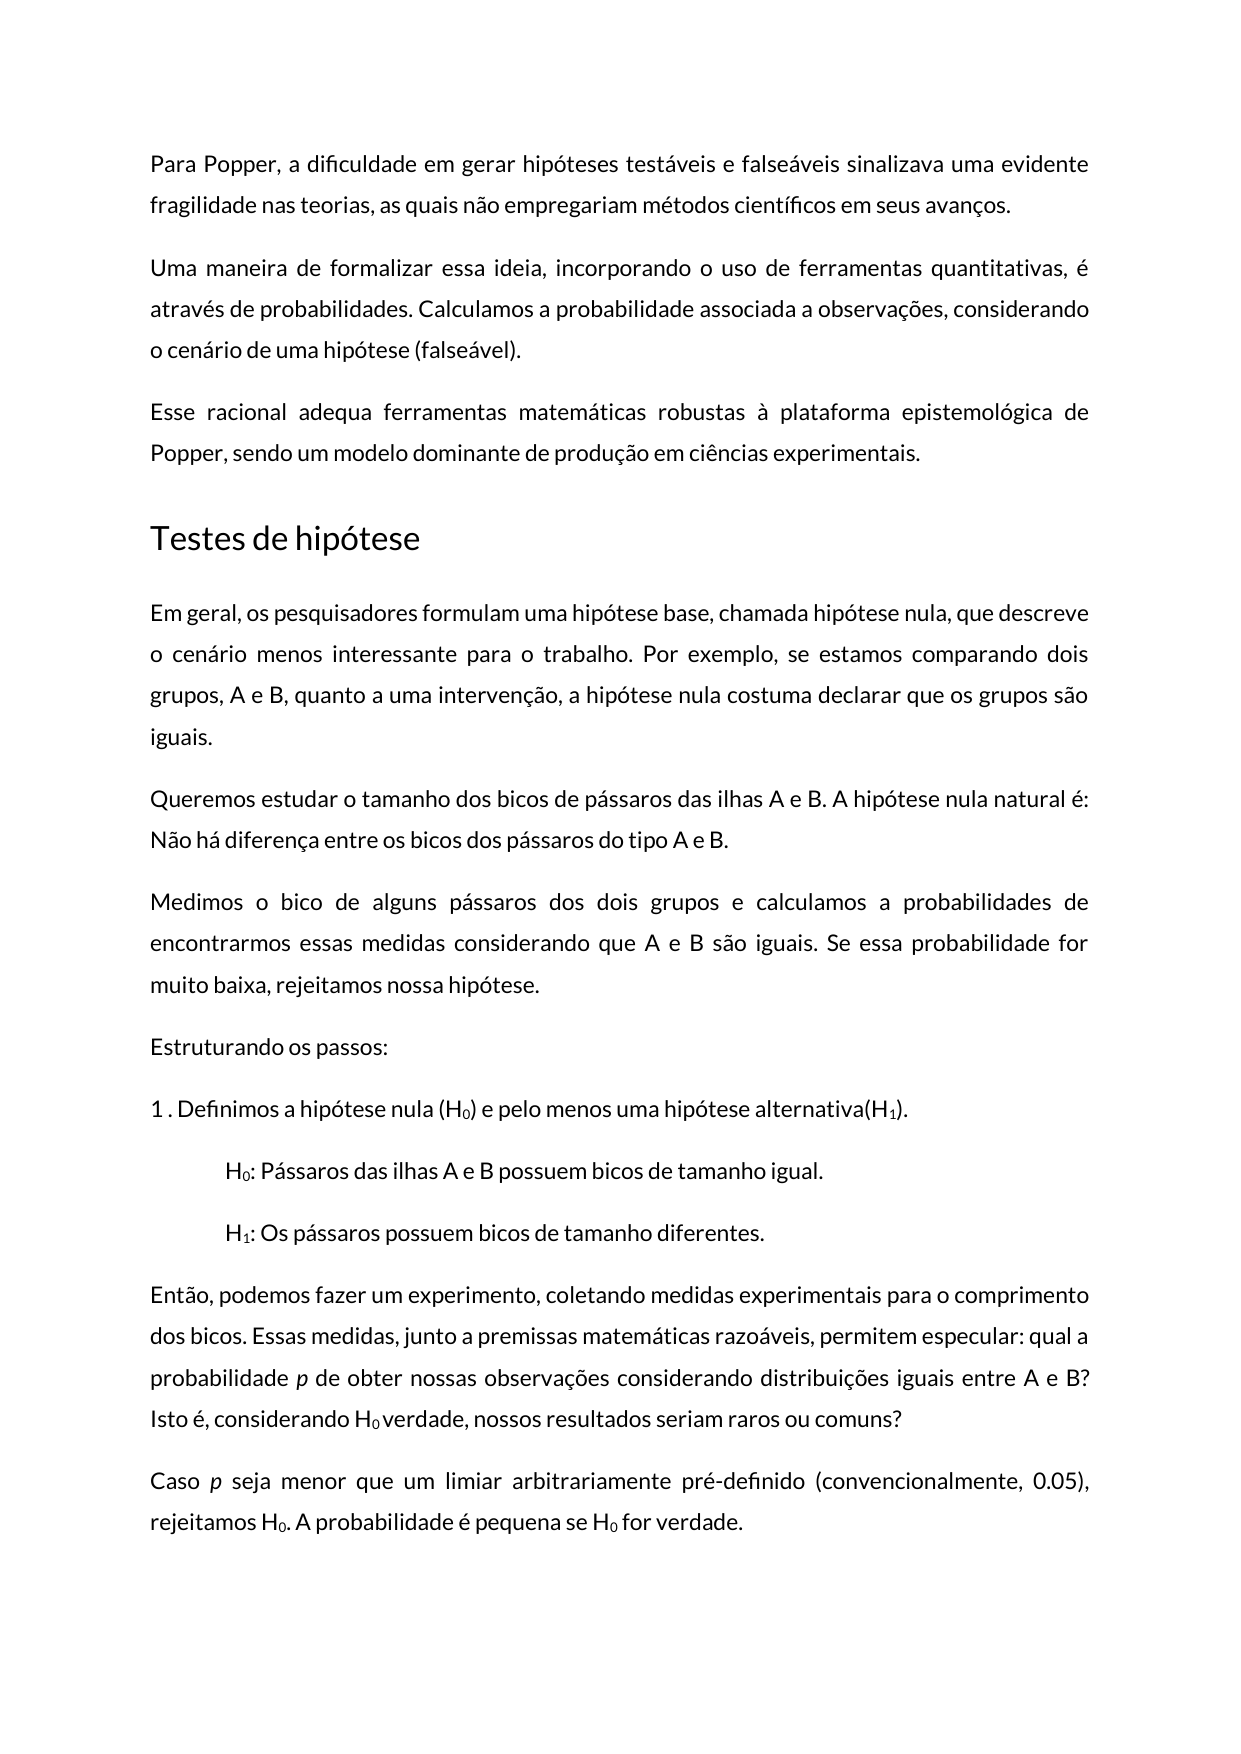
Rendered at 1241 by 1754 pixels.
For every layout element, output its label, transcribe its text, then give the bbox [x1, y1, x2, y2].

subtitle Testes de hipótese [150, 518, 1090, 558]
text Uma maneira de formalizar essa ideia, incorporando o uso de ferramentas quantitativas, é através de probabilidades. Calculamos a probabilidade associada a observações, considerando o cenário de uma hipótese (falseável). [150, 253, 1090, 363]
text Então, podemos fazer um experimento, coletando medidas experimentais para o comprimento dos bicos. Essas medidas, junto a premissas matemáticas razoáveis, permitem especular: qual a probabilidade p de obter nossas observações considerando distribuições iguais entre A e B? Isto é, considerando H0 verdade, nossos resultados seriam raros ou comuns? [150, 1281, 1090, 1432]
text Queremos estudar o tamanho dos bicos de pássaros das ilhas A e B. A hipótese nula natural é: Não há diferença entre os bicos dos pássaros do tipo A e B. [150, 784, 1090, 853]
text H0: Pássaros das ilhas A e B possuem bicos de tamanho igual. [150, 1157, 1090, 1184]
text Medimos o bico de alguns pássaros dos dois grupos e calculamos a probabilidades de encontrarmos essas medidas considerando que A e B são iguais. Se essa probabilidade for muito baixa, rejeitamos nossa hipótese. [150, 888, 1090, 998]
text Estruturando os passos: [150, 1032, 1090, 1060]
text Esse racional adequa ferramentas matemáticas robustas à plataforma epistemológica de Popper, sendo um modelo dominante de produção em ciências experimentais. [150, 398, 1090, 467]
text H1: Os pássaros possuem bicos de tamanho diferentes. [150, 1219, 1090, 1246]
text Caso p seja menor que um limiar arbitrariamente pré-definido (convencionalmente, 0.05), rejeitamos H0. A probabilidade é pequena se H0 for verdade. [150, 1467, 1090, 1535]
text 1 . Definimos a hipótese nula (H0) e pelo menos uma hipótese alternativa(H1). [150, 1094, 1090, 1122]
text Para Popper, a dificuldade em gerar hipóteses testáveis e falseáveis sinalizava uma evidente fragilidade nas teorias, as quais não empregariam métodos científicos em seus avanços. [150, 150, 1090, 219]
text Em geral, os pesquisadores formulam uma hipótese base, chamada hipótese nula, que descreve o cenário menos interessante para o trabalho. Por exemplo, se estamos comparando dois grupos, A e B, quanto a uma intervenção, a hipótese nula costuma declarar que os grupos são iguais. [150, 599, 1090, 750]
